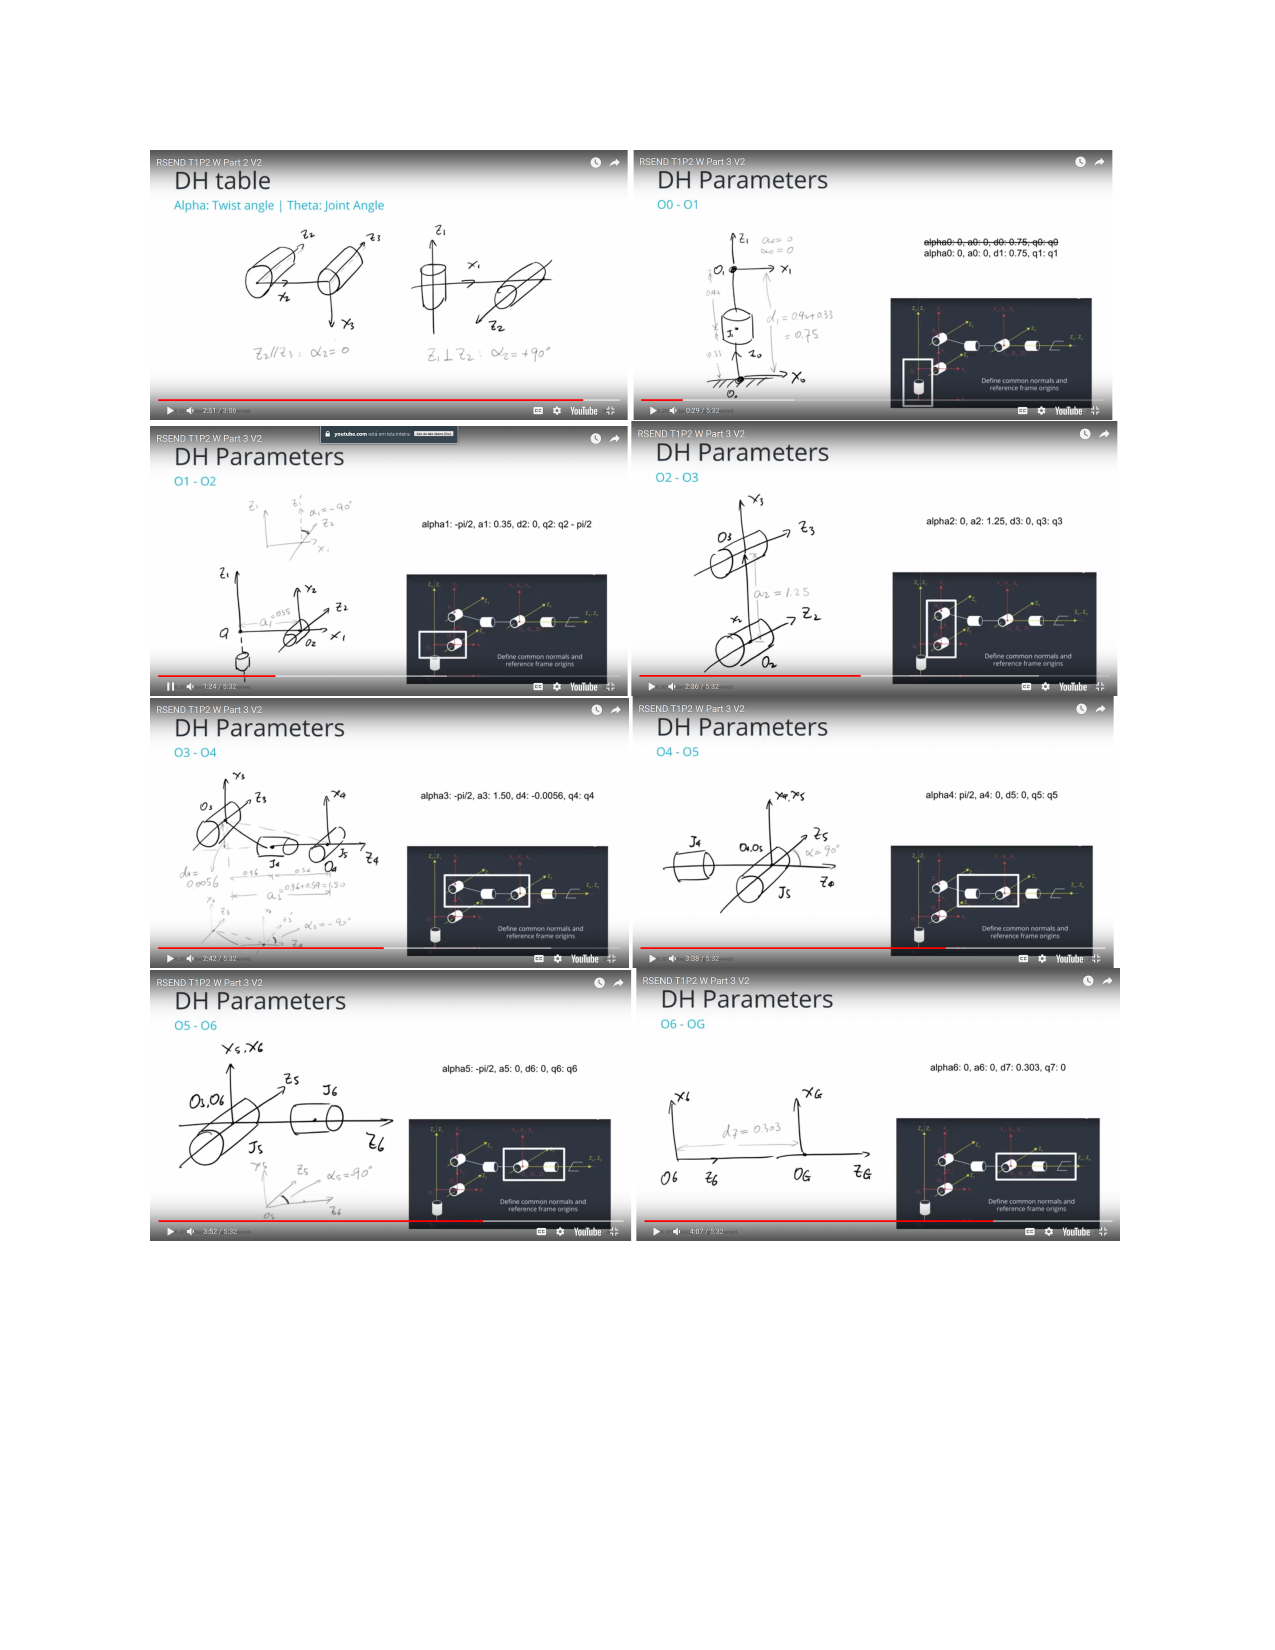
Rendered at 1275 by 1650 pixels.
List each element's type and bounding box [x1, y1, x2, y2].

picture [150, 970, 632, 1241]
picture [150, 698, 629, 968]
picture [633, 150, 1113, 420]
picture [631, 421, 1120, 1241]
picture [150, 426, 628, 696]
picture [150, 150, 628, 420]
